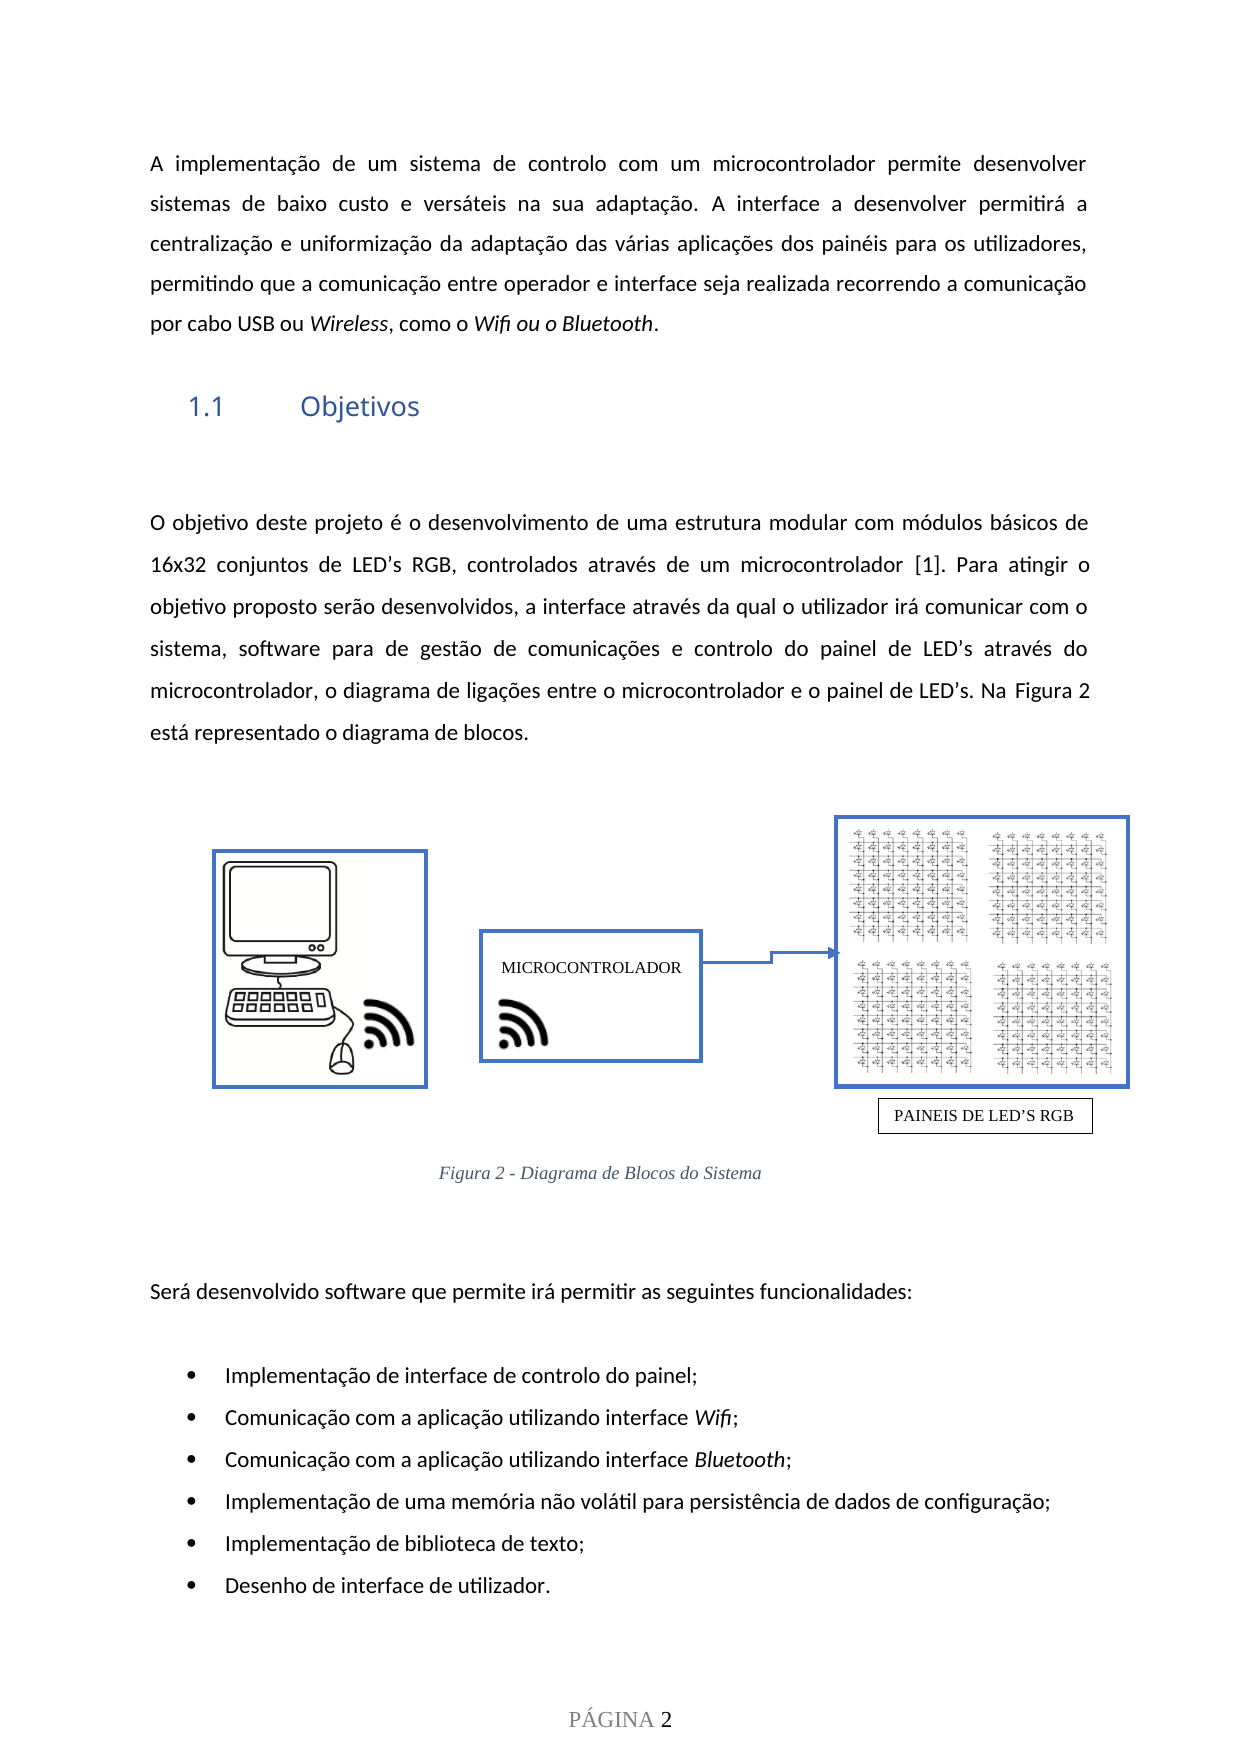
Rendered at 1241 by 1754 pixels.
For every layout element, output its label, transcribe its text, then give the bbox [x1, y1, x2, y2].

list Implementação de biblioteca de texto; [187, 1529, 1090, 1557]
text O objetivo deste projeto é o desenvolvimento de uma estrutura modular com módulos básicos de 16x32 conjuntos de LED’s RGB, controlados através de um microcontrolador. Para atingir o objetivo proposto serão desenvolvidos, a interface através da qual o utilizador irá comunicar com o sistema, software para de gestão de comunicações e controlo do painel de LED’s através do microcontrolador, o diagrama de ligações entre o microcontrolador e o painel de LED’s. Na Figura 2 está representado o diagrama de blocos. [150, 508, 1090, 746]
text Será desenvolvido software que permite irá permitir as seguintes funcionalidades: [150, 1277, 1090, 1305]
list Implementação de uma memória não volátil para persistência de dados de configuração; [187, 1487, 1090, 1515]
list Comunicação com a aplicação utilizando interface Wifi; [187, 1403, 1090, 1431]
subtitle Objetivos [187, 387, 1090, 424]
picture [849, 827, 968, 942]
picture [495, 992, 554, 1054]
picture [993, 960, 1113, 1074]
picture [853, 958, 973, 1073]
text A implementação de um sistema de controlo com um microcontrolador permite desenvolver sistemas de baixo custo e versáteis na sua adaptação. A interface a desenvolver permitirá a centralização e uniformização da adaptação das várias aplicações dos painéis para os utilizadores, permitindo que a comunicação entre operador e interface seja realizada recorrendo a comunicação por cabo USB ou Wireless, como o Wifi ou o Bluetooth. [150, 149, 1088, 337]
list Comunicação com a aplicação utilizando interface Bluetooth; [187, 1445, 1090, 1473]
list Implementação de interface de controlo do painel; [187, 1361, 1090, 1389]
list Desenho de interface de utilizador. [187, 1571, 1090, 1599]
picture [218, 855, 420, 1077]
picture [988, 830, 1108, 944]
